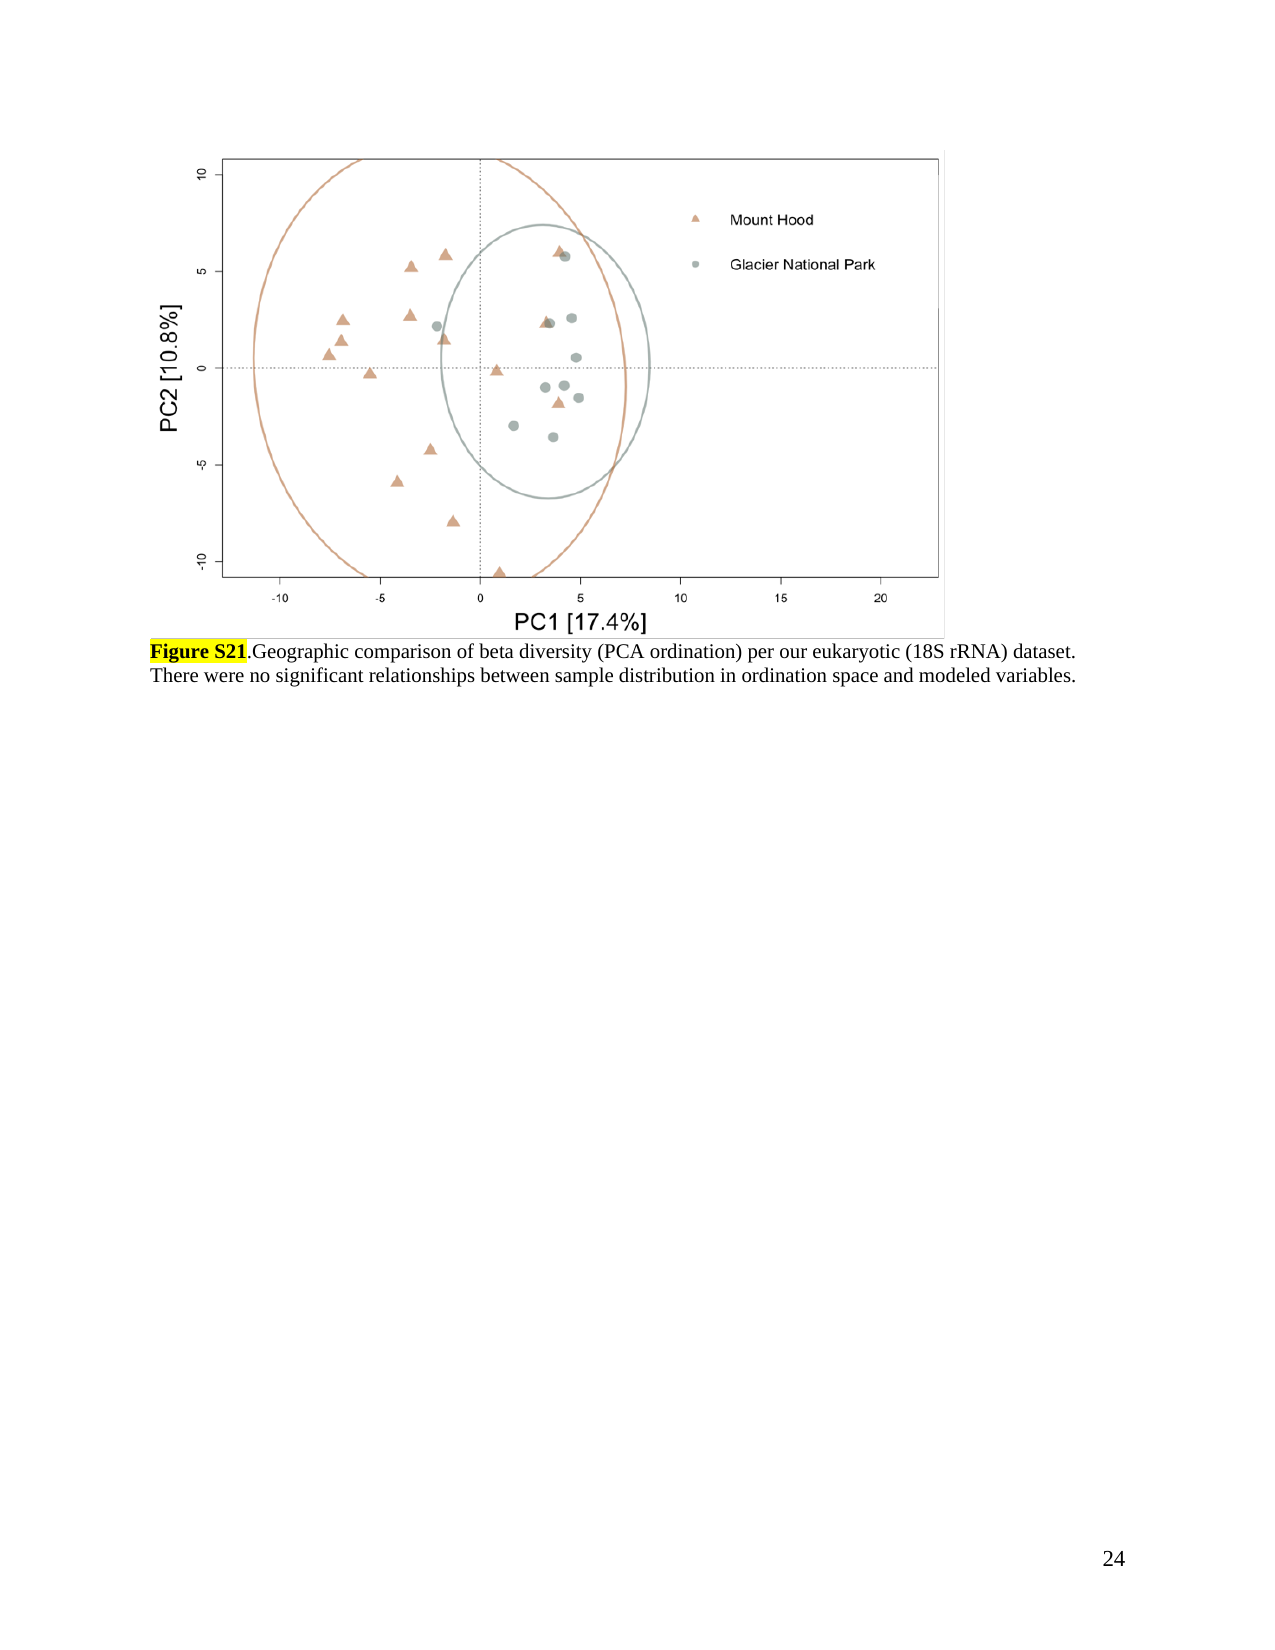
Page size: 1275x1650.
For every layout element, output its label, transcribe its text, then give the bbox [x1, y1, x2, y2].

text Figure S21.Geographic comparison of beta diversity (PCA ordination) per our eukaryotic (18S rRNA) dataset. There were no significant relationships between sample distribution in ordination space and modeled variables. [150, 639, 1125, 687]
picture [150, 150, 945, 639]
